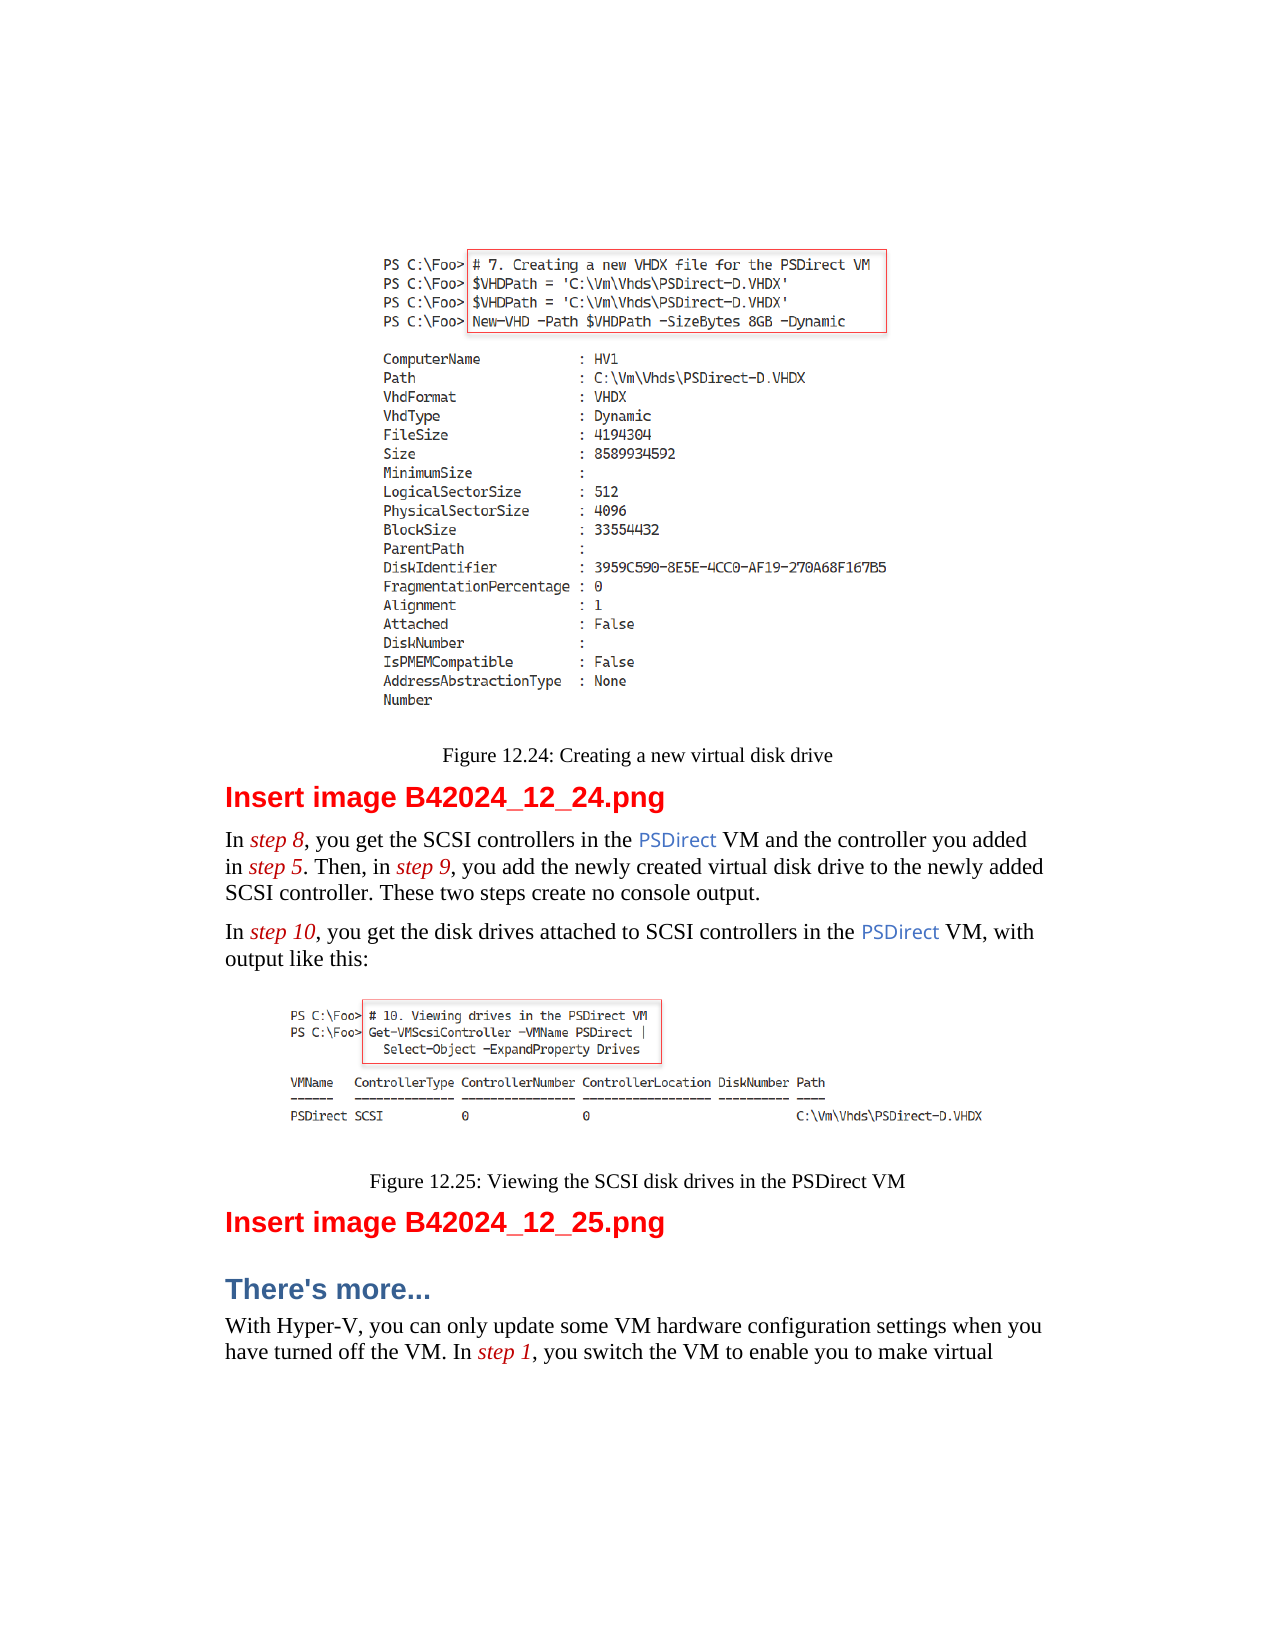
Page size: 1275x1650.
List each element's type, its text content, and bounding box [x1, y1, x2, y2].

text Figure 12.25: Viewing the SCSI disk drives in the PSDirect VM [225, 1168, 1050, 1193]
subtitle There's more... [225, 1272, 1050, 1306]
text Figure 12.24: Creating a new virtual disk drive [225, 743, 1050, 767]
text Insert image B42024_12_25.png [225, 1205, 1050, 1239]
text In step 8, you get the SCSI controllers in the PSDirect VM and the controller you added in step 5. Then, in step 9, you add the newly created virtual disk drive to the newly added SCSI controller. These two steps create no console output. [225, 826, 1050, 906]
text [225, 1312, 1050, 1364]
text Insert image B42024_12_24.png [225, 780, 1050, 813]
picture [275, 996, 1001, 1144]
picture [369, 244, 906, 719]
text In step 10, you get the disk drives attached to SCSI controllers in the PSDirect VM, with output like this: [225, 918, 1050, 972]
